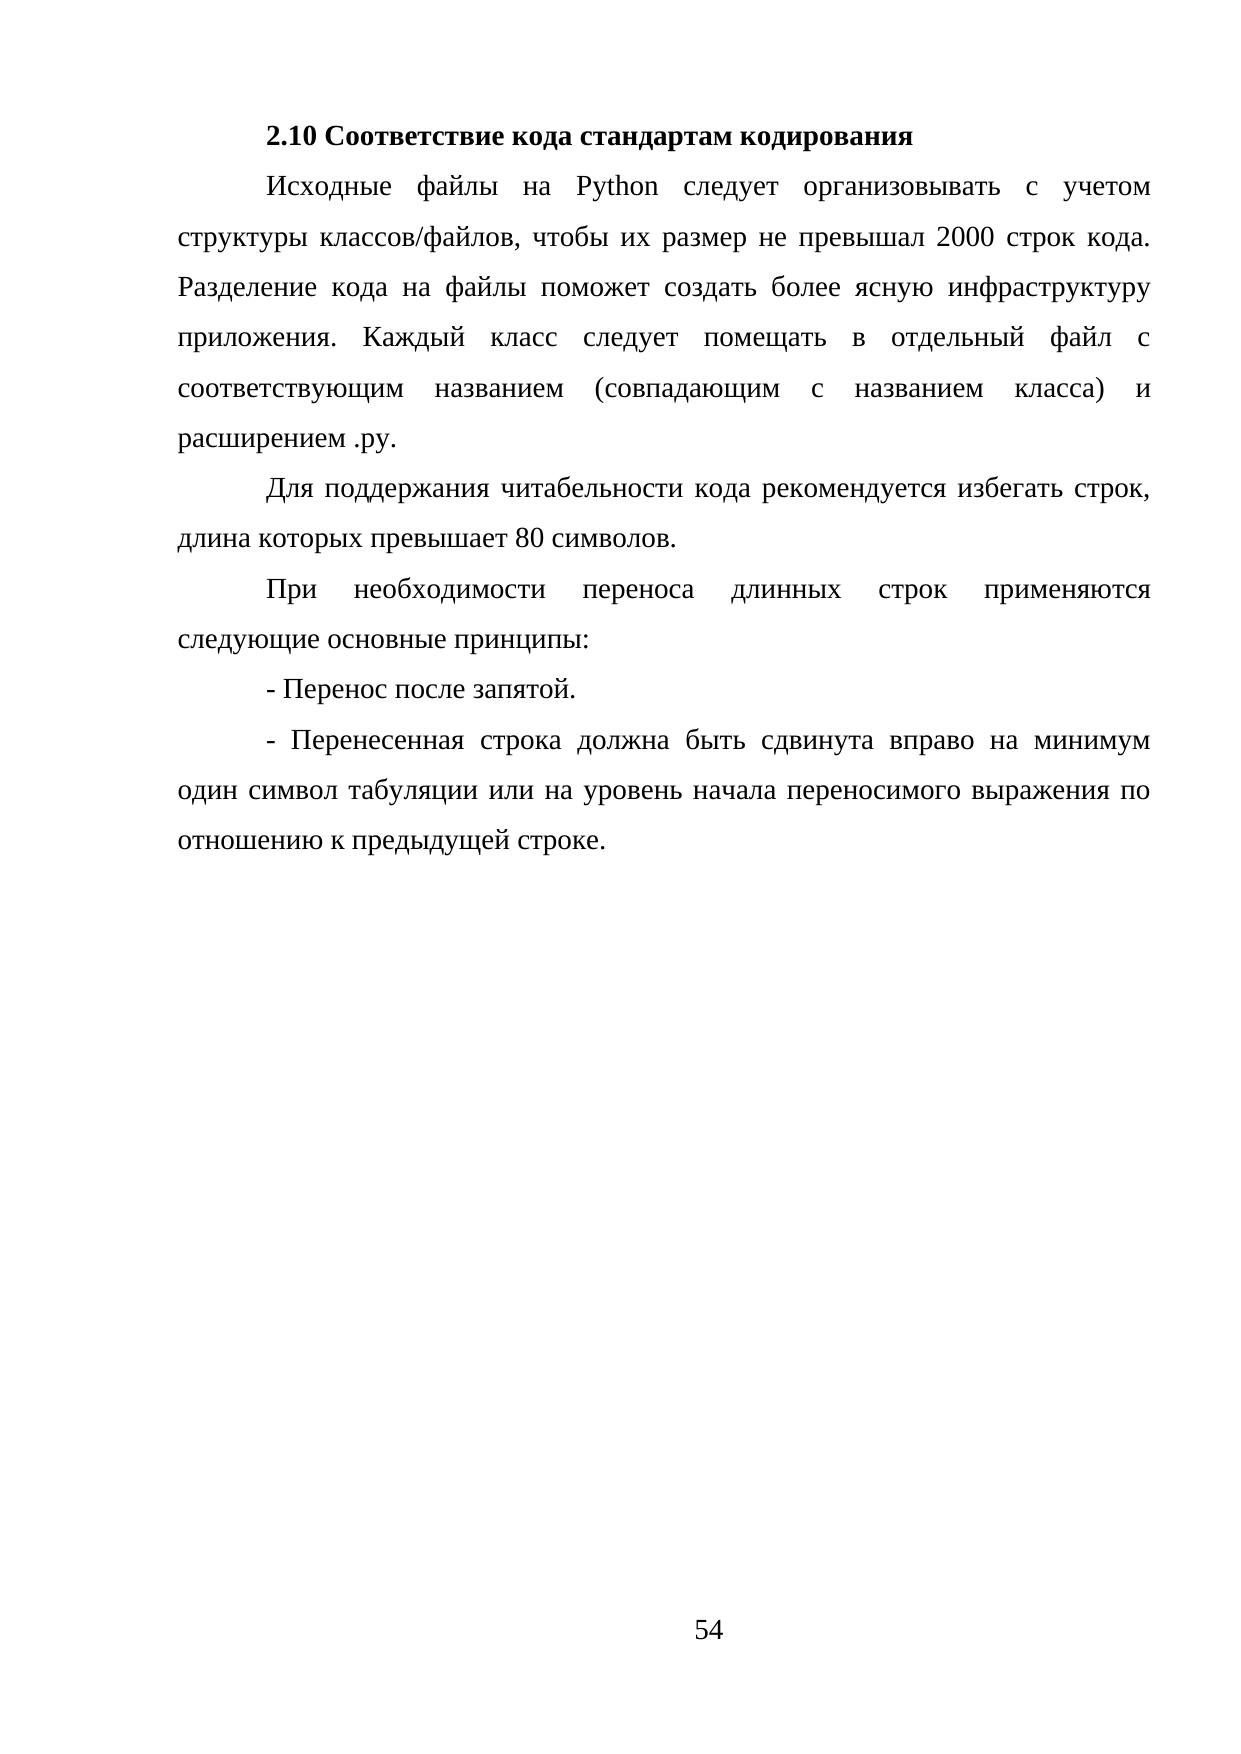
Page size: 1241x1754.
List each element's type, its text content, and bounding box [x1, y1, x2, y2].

subtitle 2.10 Соответствие кода стандартам кодирования [177, 118, 1152, 152]
text Для поддержания читабельности кода рекомендуется избегать строк, длина которых превышает 80 символов. [177, 470, 1152, 554]
text - Перенесенная строка должна быть сдвинута вправо на минимум один символ табуляции или на уровень начала переносимого выражения по отношению к предыдущей строке. [177, 722, 1152, 856]
text Исходные файлы на Python следует организовывать с учетом структуры классов/файлов, чтобы их размер не превышал 2000 строк кода. Разделение кода на файлы поможет создать более ясную инфраструктуру приложения. Каждый класс следует помещать в отдельный файл с соответствующим названием (совпадающим с названием класса) и расширением .py. [177, 168, 1152, 453]
text При необходимости переноса длинных строк применяются следующие основные принципы: [177, 571, 1152, 655]
text - Перенос после запятой. [177, 672, 1152, 705]
